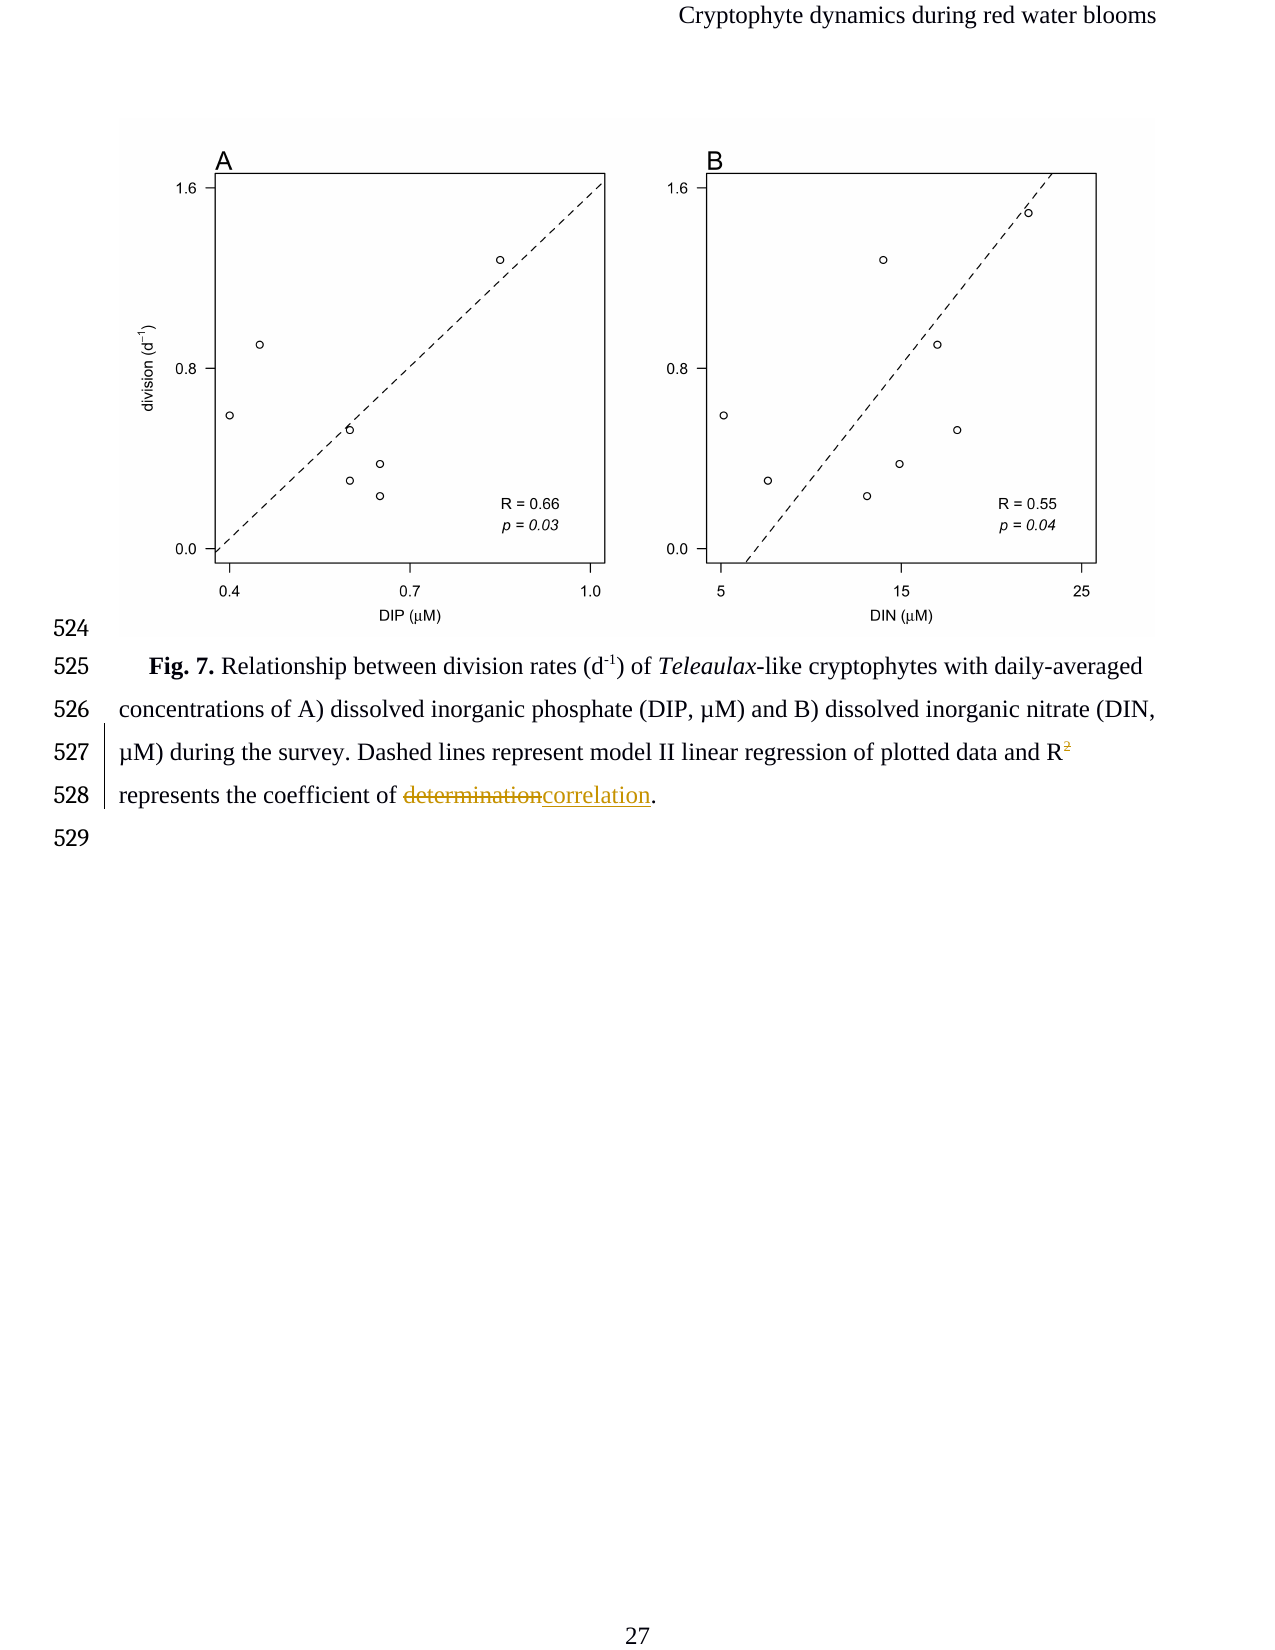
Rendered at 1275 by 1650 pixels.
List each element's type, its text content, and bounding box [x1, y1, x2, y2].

picture [118, 118, 1156, 637]
text Fig. 7. Relationship between division rates (d-1) of Teleaulax-like cryptophytes with daily-averaged concentrations of A) dissolved inorganic phosphate (DIP, µM) and B) dissolved inorganic nitrate (DIN, µM) during the survey. Dashed lines represent model II linear regression of plotted data and R represents the coefficient of . [118, 651, 1156, 809]
